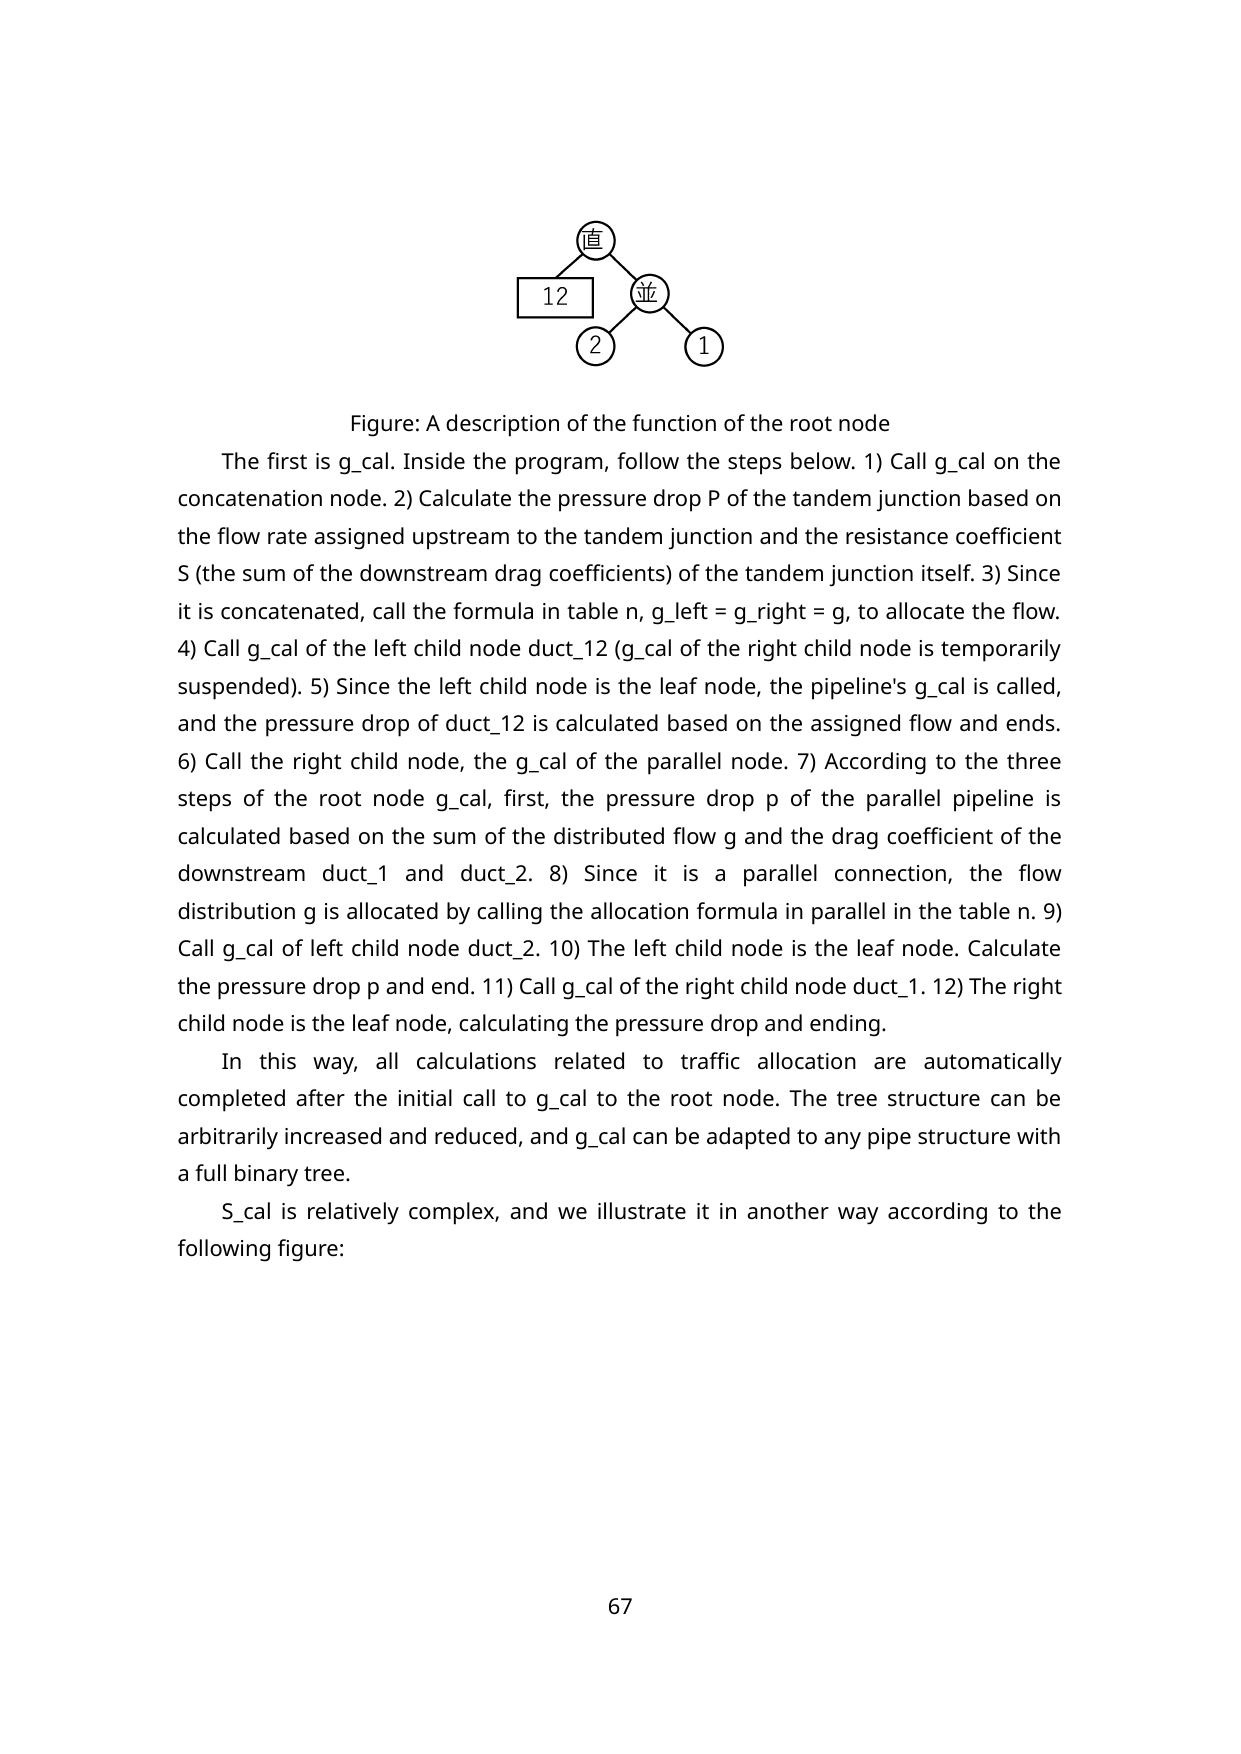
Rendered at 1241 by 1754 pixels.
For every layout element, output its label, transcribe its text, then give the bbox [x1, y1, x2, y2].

text The first is g_cal. Inside the program, follow the steps below. 1) Call g_cal on the concatenation node. 2) Calculate the pressure drop P of the tandem junction based on the flow rate assigned upstream to the tandem junction and the resistance coefficient S (the sum of the downstream drag coefficients) of the tandem junction itself. 3) Since it is concatenated, call the formula in table n, g_left = g_right = g, to allocate the flow. 4) Call g_cal of the left child node duct_12 (g_cal of the right child node is temporarily suspended). 5) Since the left child node is the leaf node, the pipeline's g_cal is called, and the pressure drop of duct_12 is calculated based on the assigned flow and ends. 6) Call the right child node, the g_cal of the parallel node. 7) According to the three steps of the root node g_cal, first, the pressure drop p of the parallel pipeline is calculated based on the sum of the distributed flow g and the drag coefficient of the downstream duct_1 and duct_2. 8) Since it is a parallel connection, the flow distribution g is allocated by calling the allocation formula in parallel in the table n. 9) Call g_cal of left child node duct_2. 10) The left child node is the leaf node. Calculate the pressure drop p and end. 11) Call g_cal of the right child node duct_1. 12) The right child node is the leaf node, calculating the pressure drop and ending. [177, 442, 1063, 1042]
text Figure: A description of the function of the root node [177, 404, 1063, 442]
text In this way, all calculations related to traffic allocation are automatically completed after the initial call to g_cal to the root node. The tree structure can be arbitrarily increased and reduced, and g_cal can be adapted to any pipe structure with a full binary tree. [177, 1042, 1063, 1192]
text S_cal is relatively complex, and we illustrate it in another way according to the following figure: [177, 1192, 1063, 1267]
